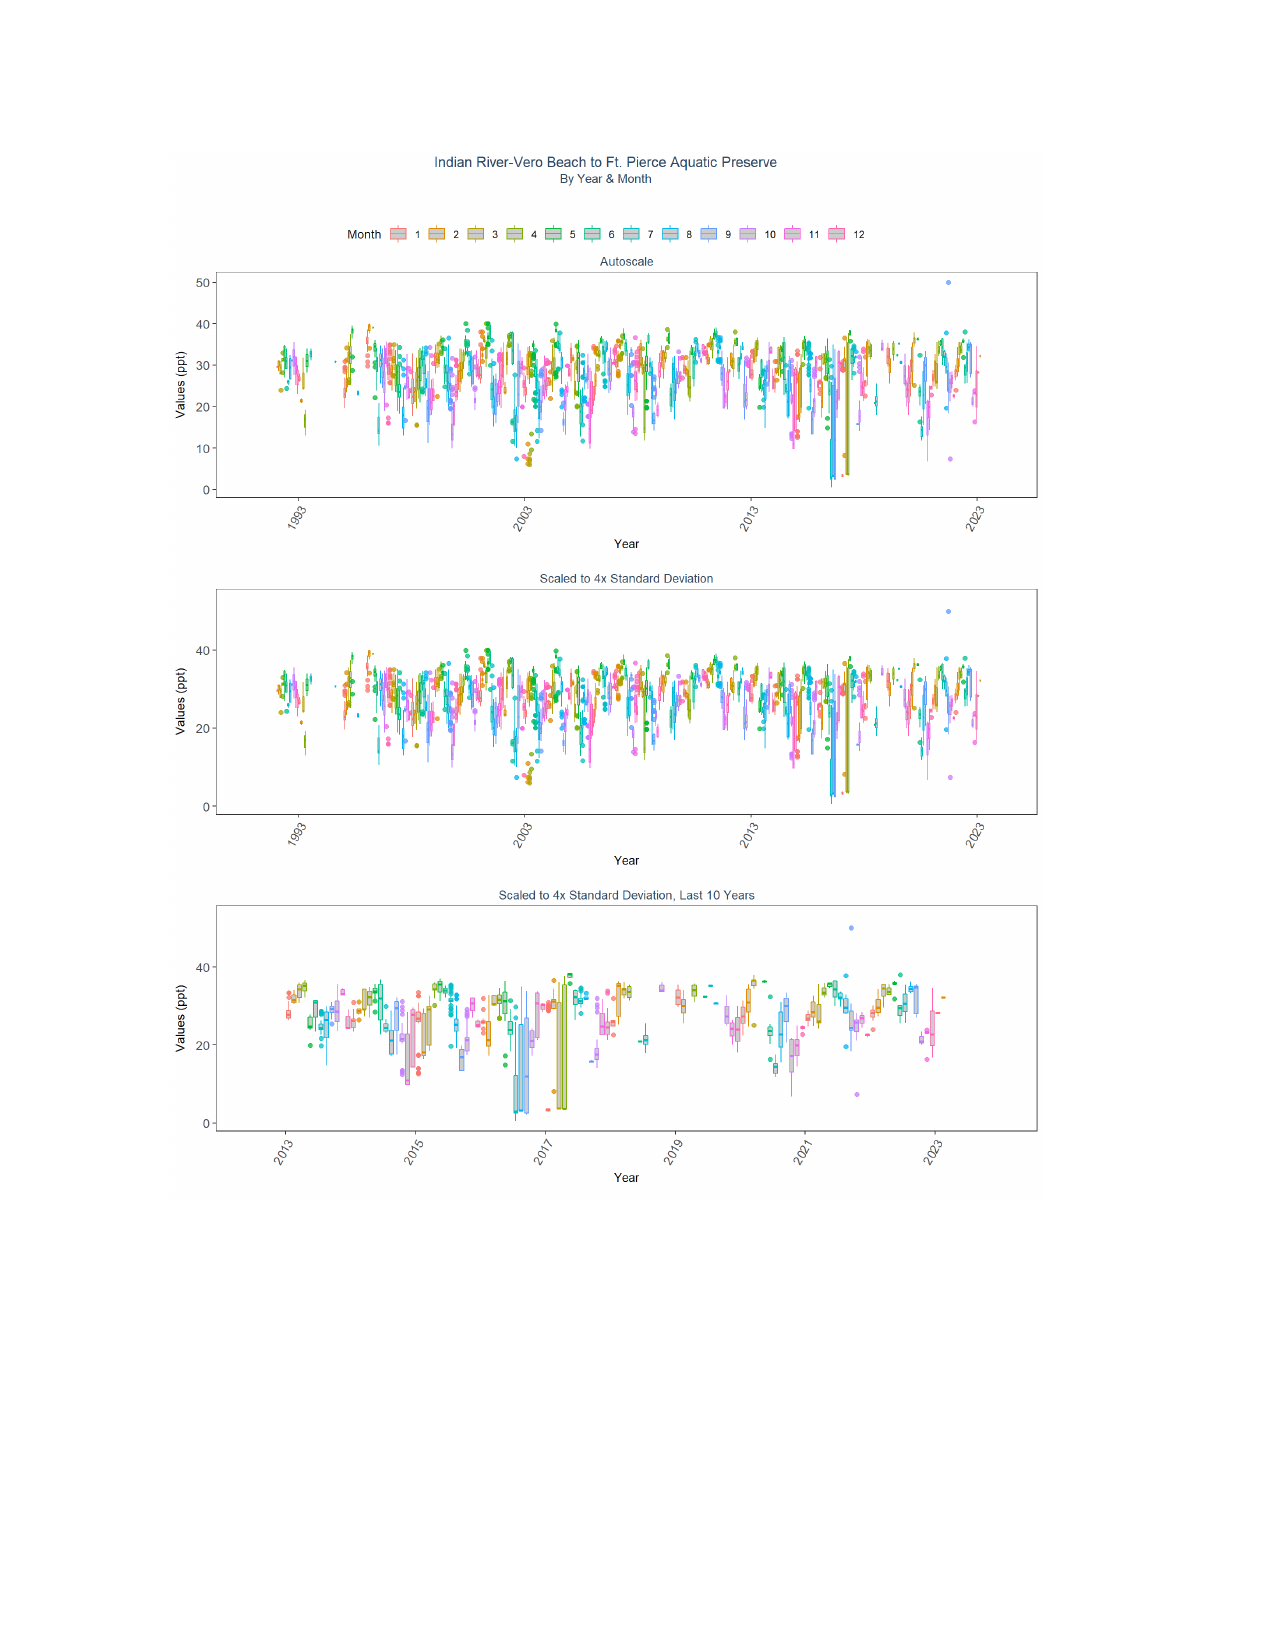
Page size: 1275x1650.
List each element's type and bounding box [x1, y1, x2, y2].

picture [168, 150, 1044, 1200]
